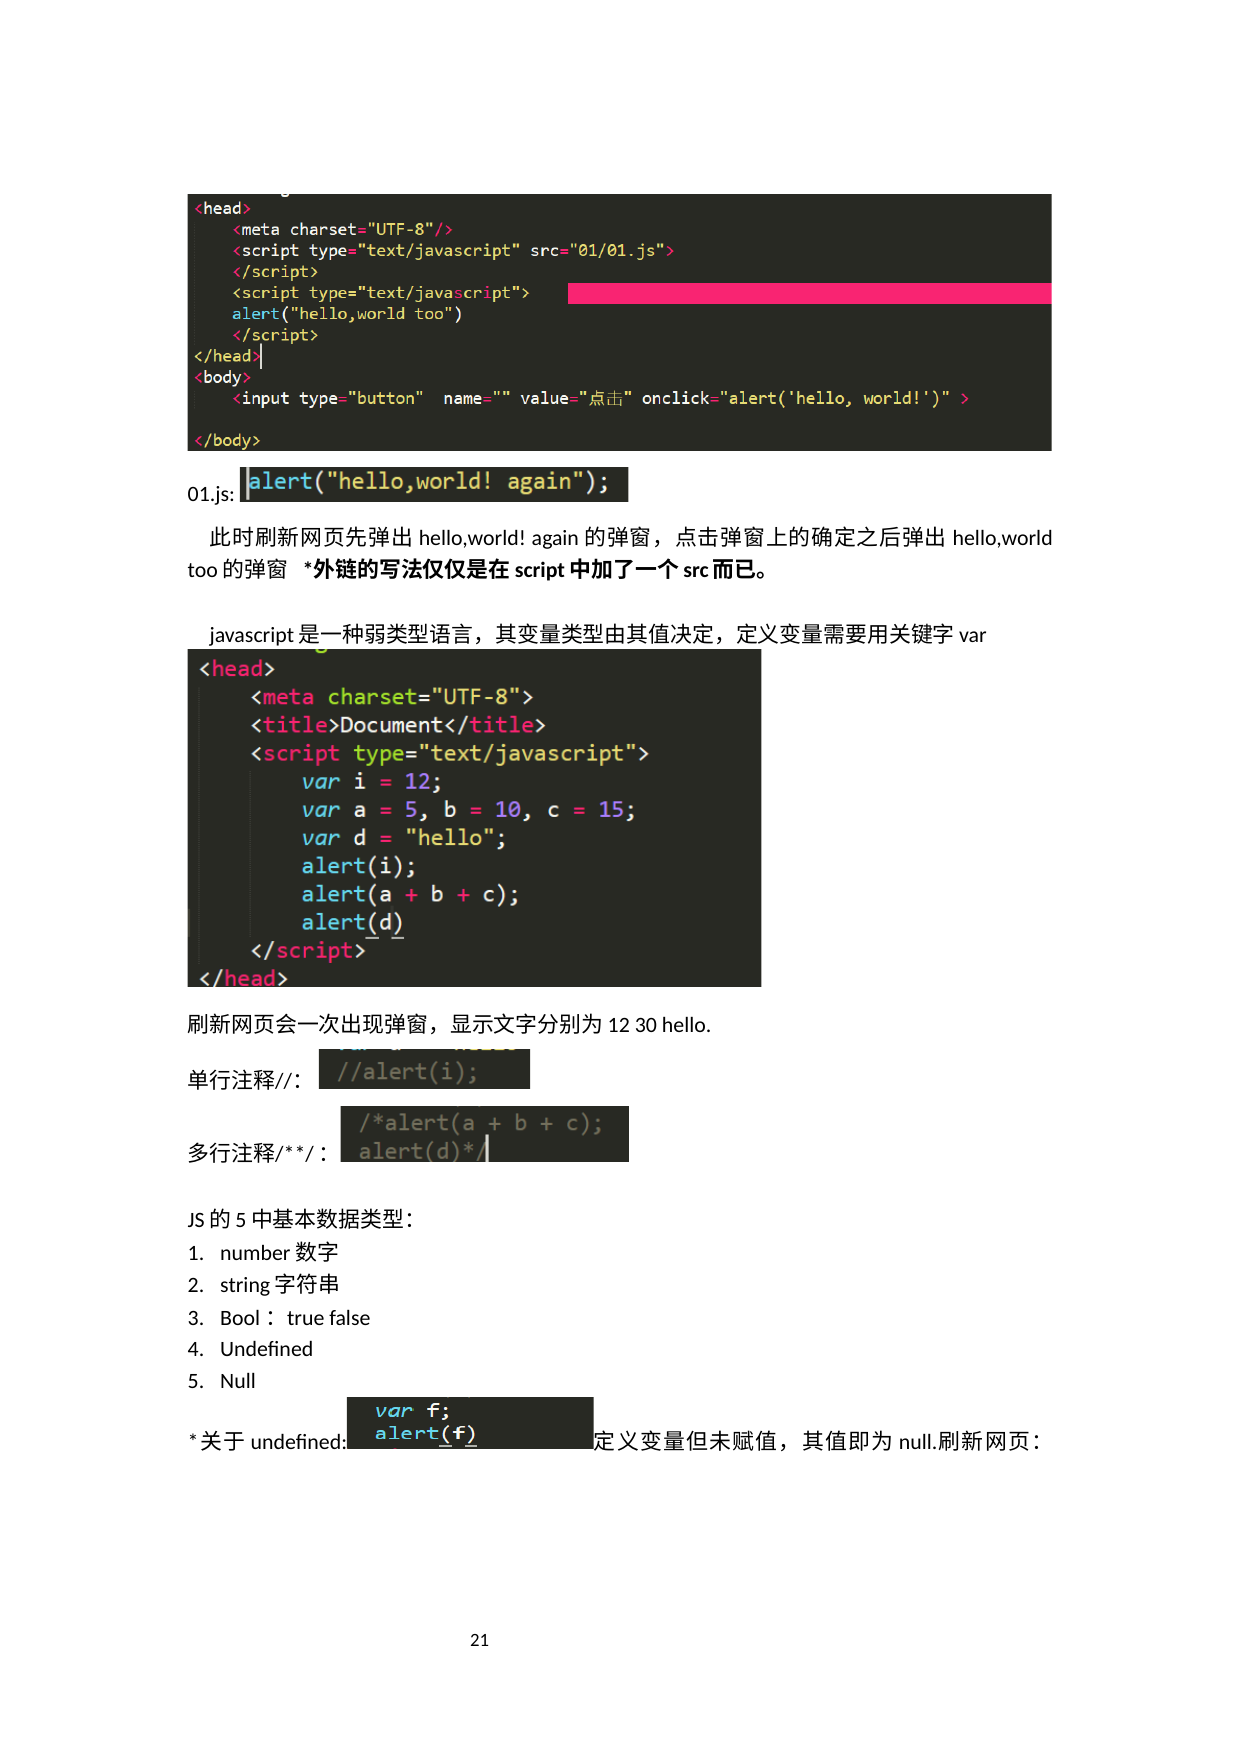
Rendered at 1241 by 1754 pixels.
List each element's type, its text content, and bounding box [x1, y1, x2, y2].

picture [187, 194, 1052, 451]
list Undefined [187, 1332, 1053, 1364]
list number 数字 [187, 1234, 1053, 1267]
list Null [187, 1364, 1053, 1397]
picture [346, 1397, 594, 1449]
list Bool ：true false [187, 1299, 1053, 1332]
list 单行注释//： [187, 1039, 1053, 1104]
picture [239, 467, 629, 502]
list JS的5中基本数据类型： [187, 1202, 1053, 1234]
picture [187, 649, 762, 987]
list string字符串 [187, 1267, 1053, 1299]
list 此时刷新网页先弹出hello,world! again的弹窗，点击弹窗上的确定之后弹出hello,world too的弹窗 *外链的写法仅仅是在script中加了一个src而已。 [187, 519, 1053, 584]
picture [340, 1106, 629, 1162]
list 01.js: [187, 454, 1053, 519]
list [187, 1397, 1053, 1462]
list javascript是一种弱类型语言，其变量类型由其值决定，定义变量需要用关键字var [187, 617, 1053, 649]
picture [318, 1049, 530, 1089]
list 刷新网页会一次出现弹窗，显示文字分别为12 30 hello. [187, 1007, 1053, 1039]
